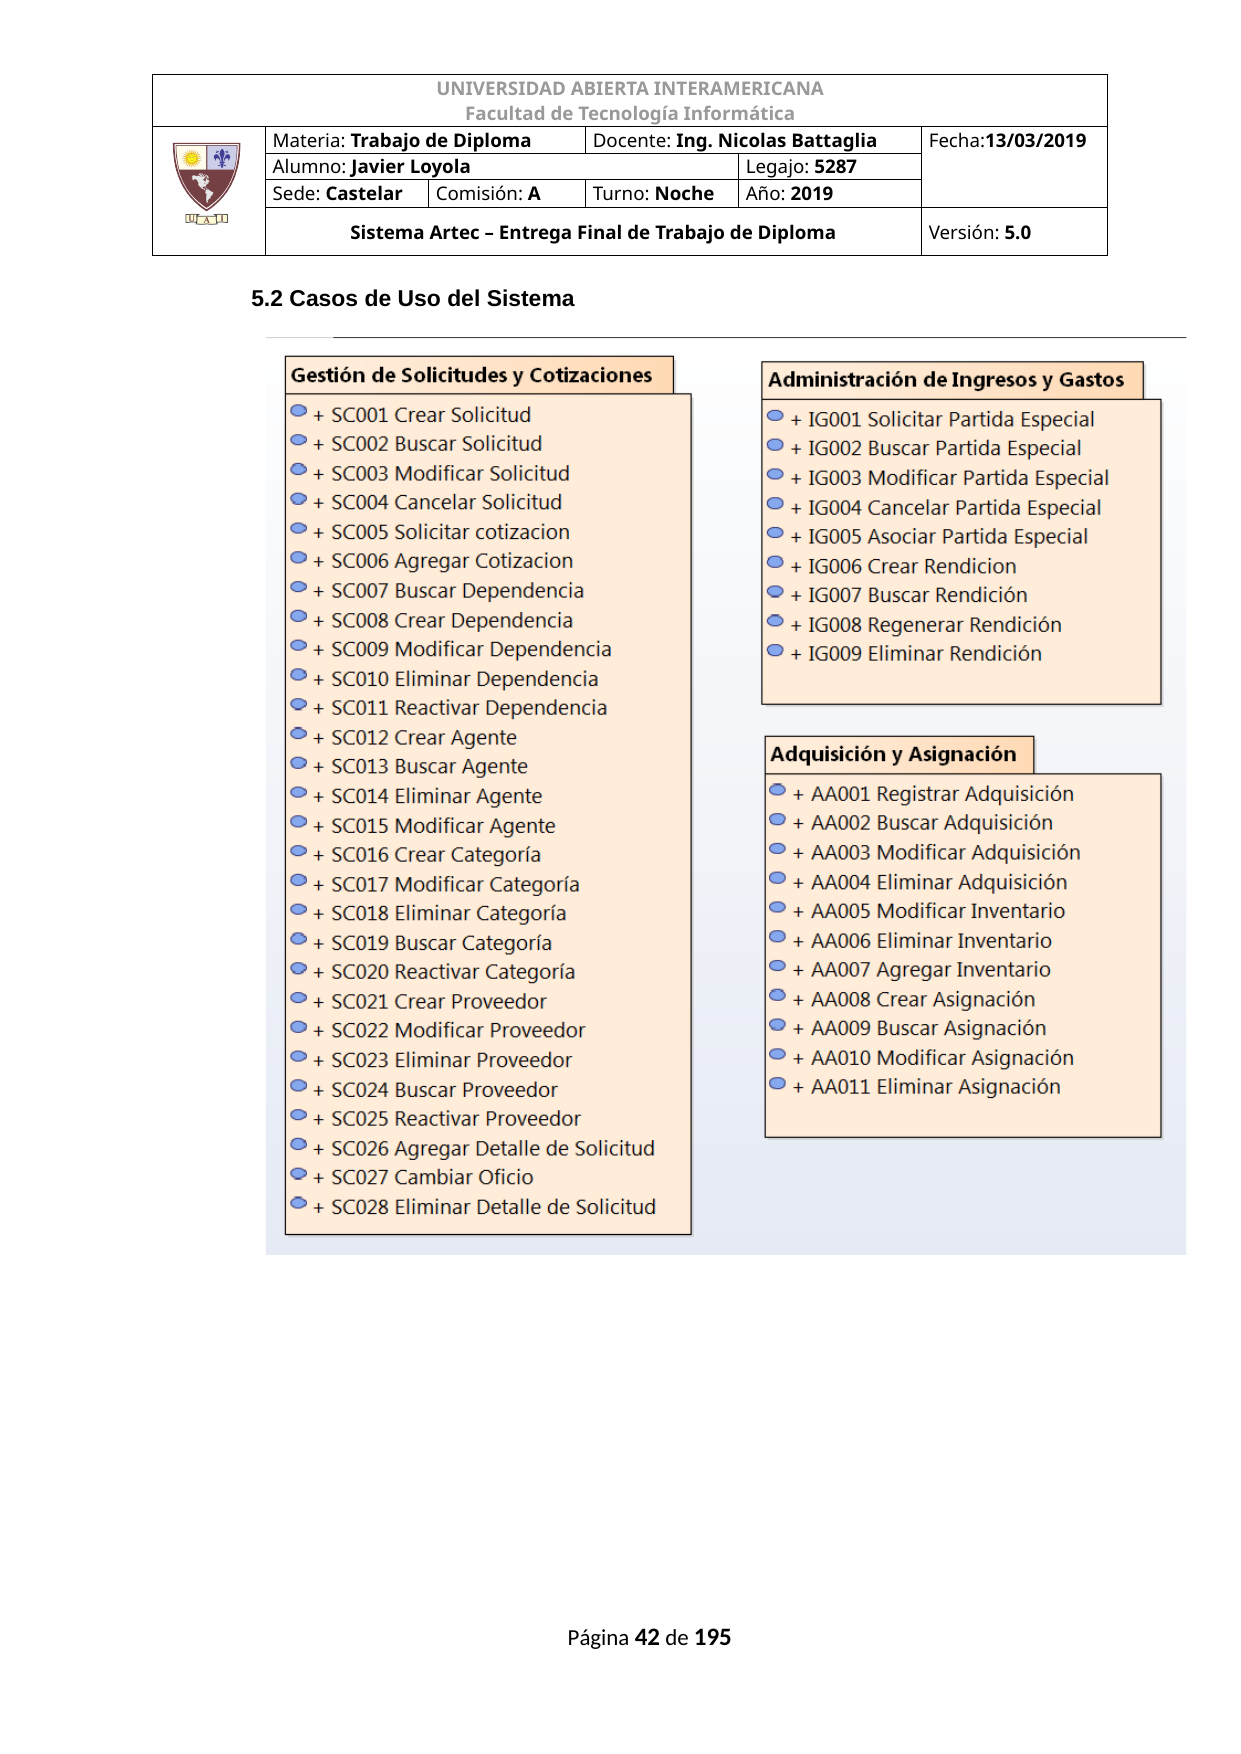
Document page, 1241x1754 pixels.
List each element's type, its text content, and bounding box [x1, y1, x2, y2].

picture [265, 337, 1187, 1255]
picture [157, 136, 257, 228]
text 5.2 Casos de Uso del Sistema [251, 284, 1122, 311]
